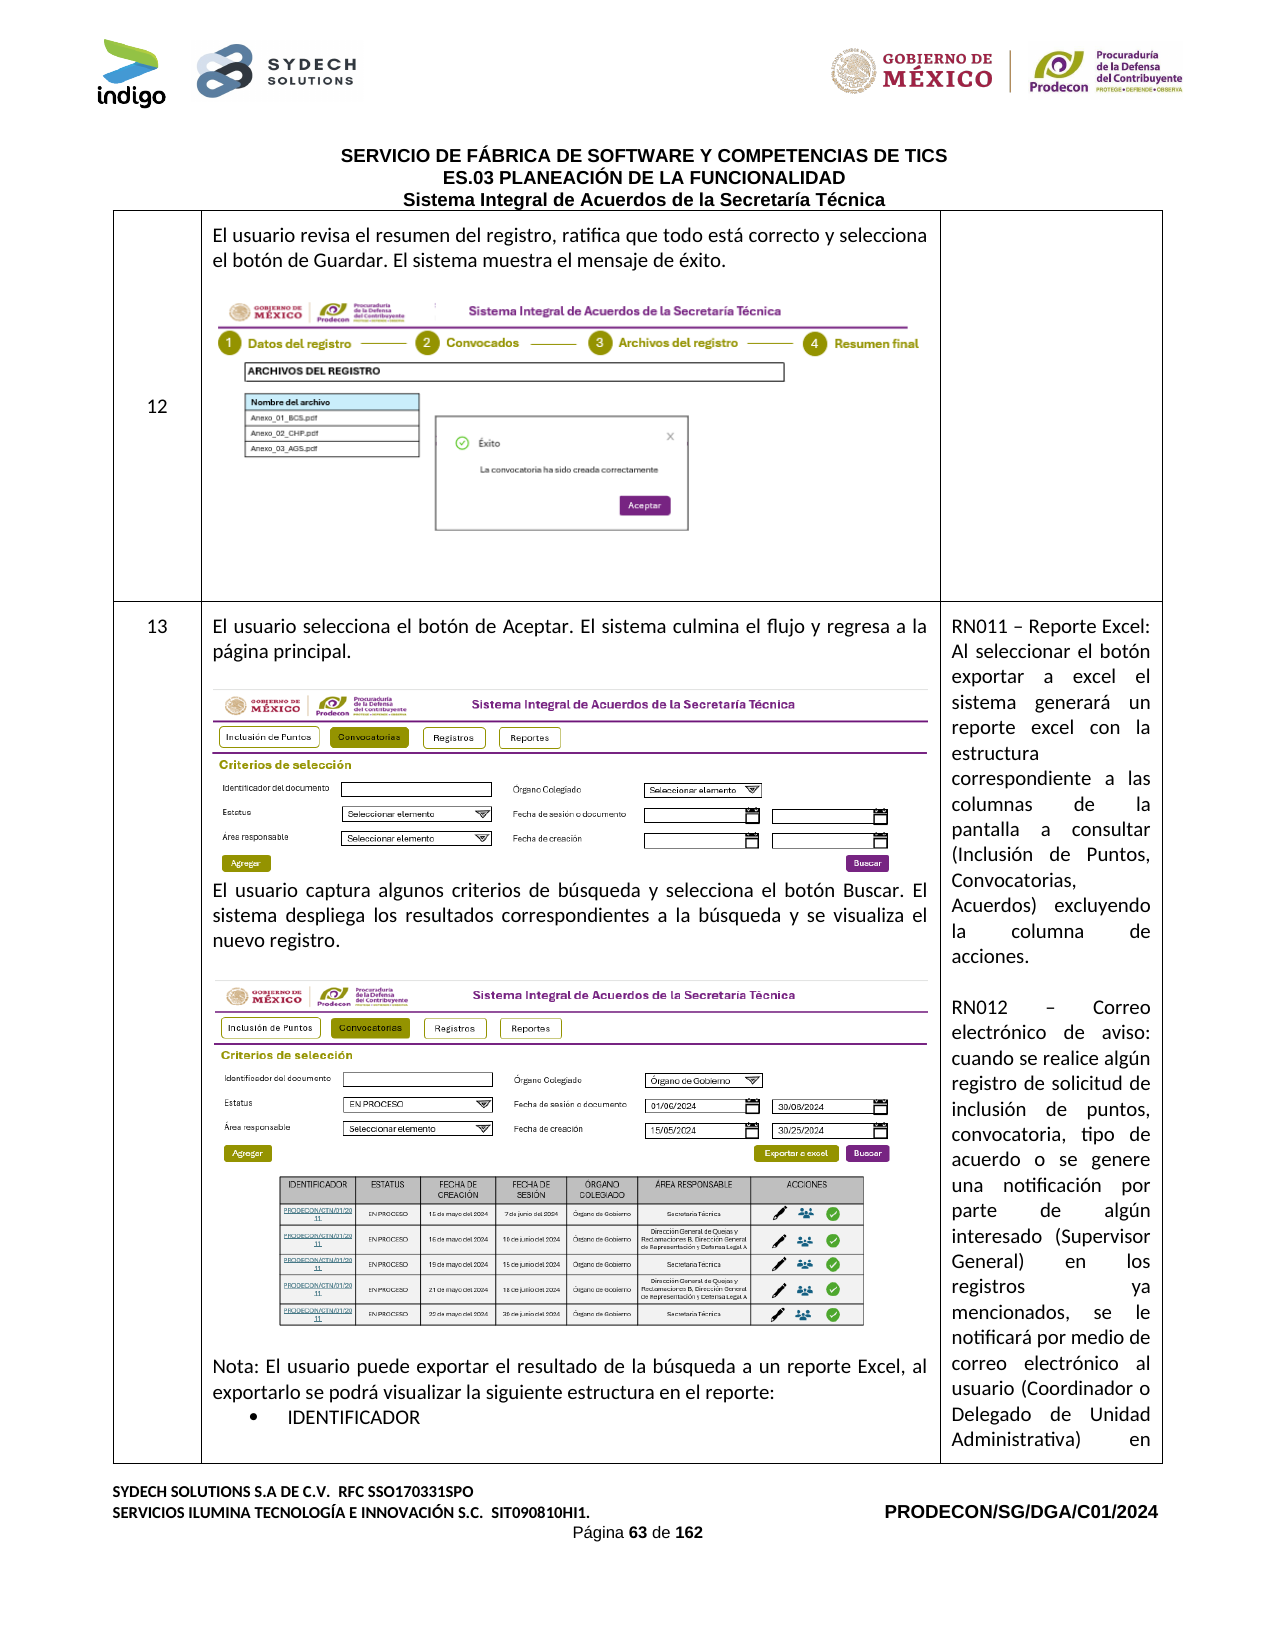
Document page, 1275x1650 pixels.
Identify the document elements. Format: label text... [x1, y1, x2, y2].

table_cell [941, 602, 1162, 1463]
table_cell El usuario revisa el resumen del registro, ratifica que todo está correcto y selecciona el botón de Guardar. El sistema muestra el mensaje de éxito. [202, 211, 940, 601]
picture [212, 298, 929, 590]
table_cell [941, 211, 1162, 601]
picture [67, 24, 364, 118]
table_cell 13 [114, 602, 201, 1463]
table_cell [202, 602, 940, 1463]
picture [212, 978, 929, 1329]
table_cell 12 [114, 211, 201, 601]
picture [831, 48, 1011, 94]
picture [212, 689, 929, 877]
picture [1028, 41, 1184, 100]
